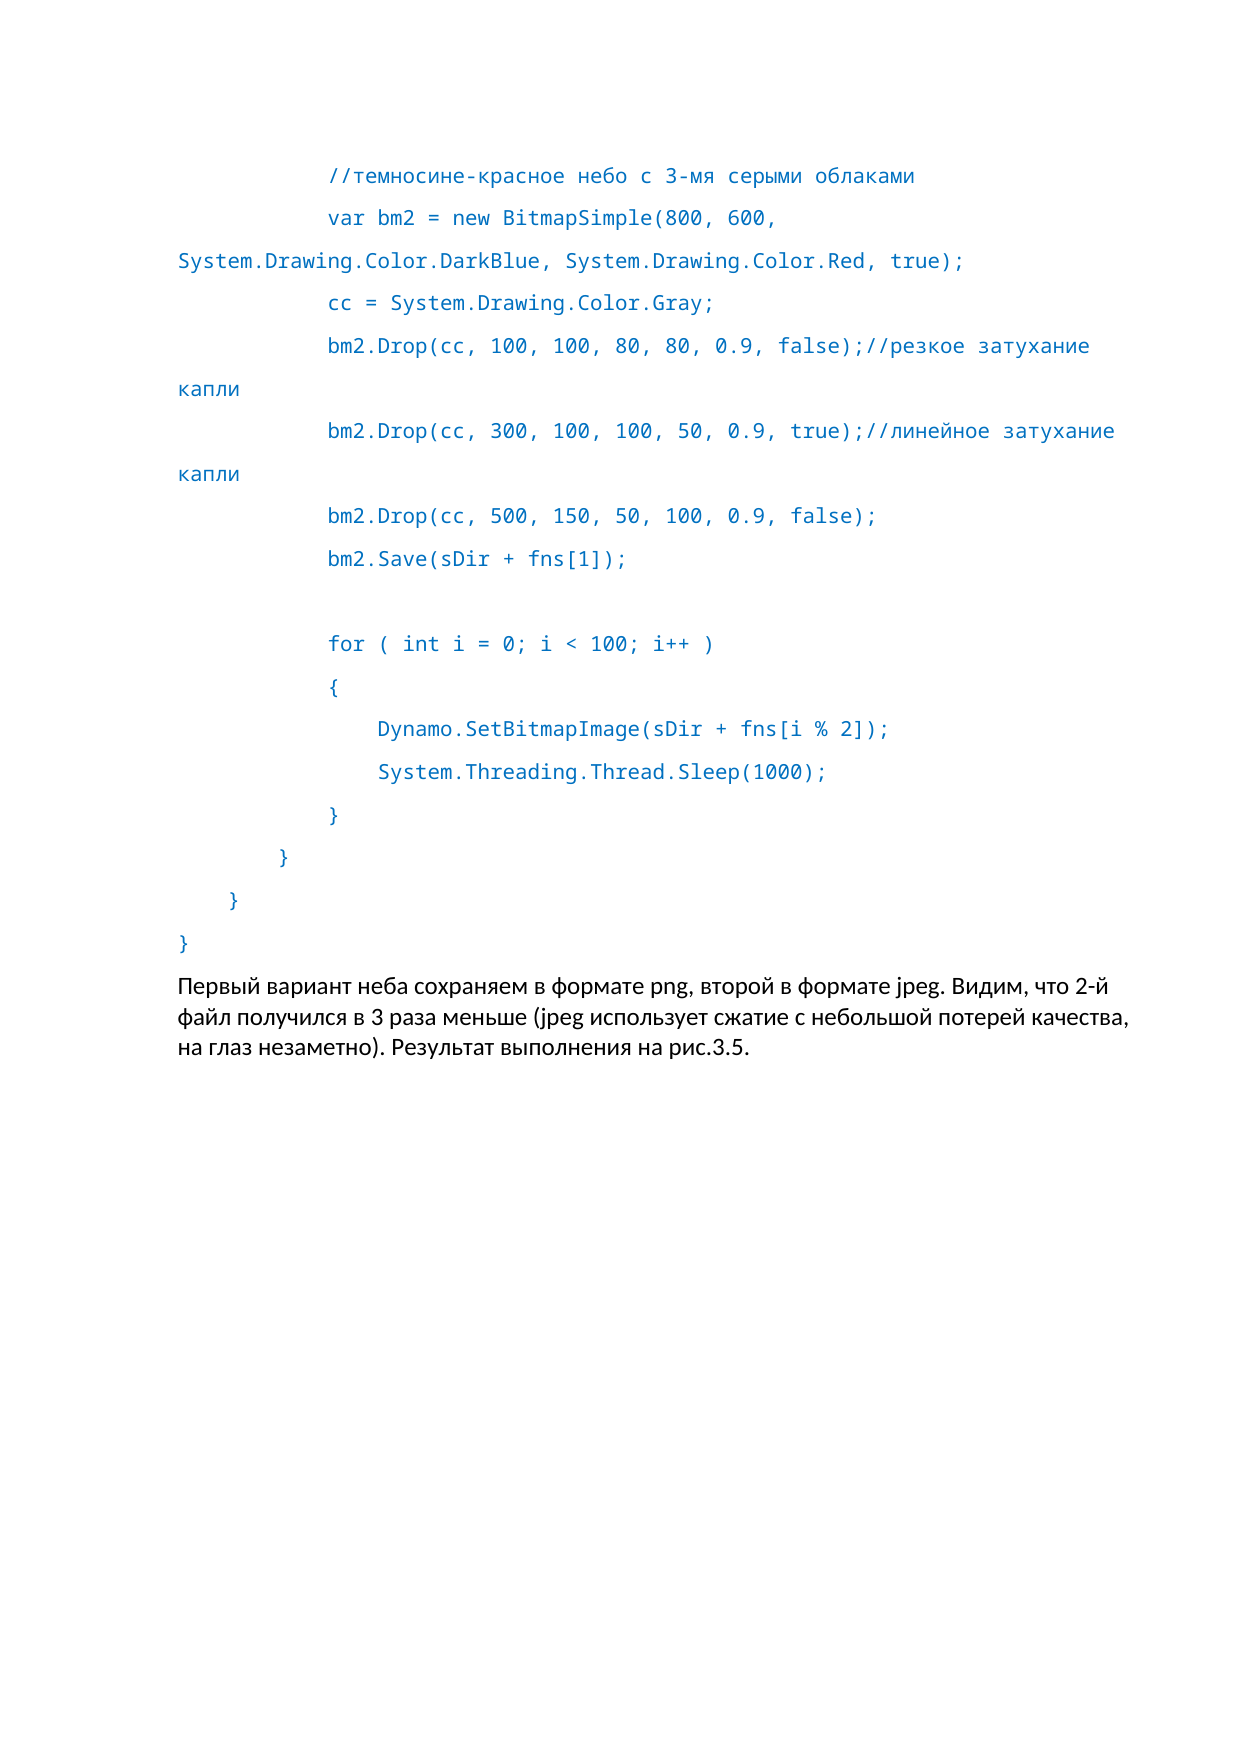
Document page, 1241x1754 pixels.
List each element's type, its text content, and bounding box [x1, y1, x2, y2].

text } [177, 928, 1152, 956]
text var bm2 = new BitmapSimple(800, 600, System.Drawing.Color.DarkBlue, System.Drawing.Color.Red, true); [177, 203, 1152, 274]
text { [177, 672, 1152, 700]
text bm2.Drop(cc, 300, 100, 100, 50, 0.9, true);//линейное затухание капли [177, 416, 1152, 487]
text Dynamo.SetBitmapImage(sDir + fns[i % 2]); [177, 714, 1152, 743]
text bm2.Save(sDir + fns[1]); [177, 544, 1152, 573]
text bm2.Drop(cc, 100, 100, 80, 80, 0.9, false);//резкое затухание капли [177, 331, 1152, 402]
text Первый вариант неба сохраняем в формате png, второй в формате jpeg. Видим, что 2-й файл получился в 3 раза меньше (jpeg использует сжатие с небольшой потерей качества, на глаз незаметно). Результат выполнения на рис.3.5. [177, 970, 1152, 1062]
text } [177, 885, 1152, 913]
text } [177, 842, 1152, 871]
text cc = System.Drawing.Color.Gray; [177, 288, 1152, 317]
text //темносине-красное небо с 3-мя серыми облаками [177, 161, 1152, 189]
text for ( int i = 0; i < 100; i++ ) [177, 629, 1152, 658]
text System.Threading.Thread.Sleep(1000); [177, 757, 1152, 786]
text bm2.Drop(cc, 500, 150, 50, 100, 0.9, false); [177, 502, 1152, 530]
text } [177, 800, 1152, 828]
